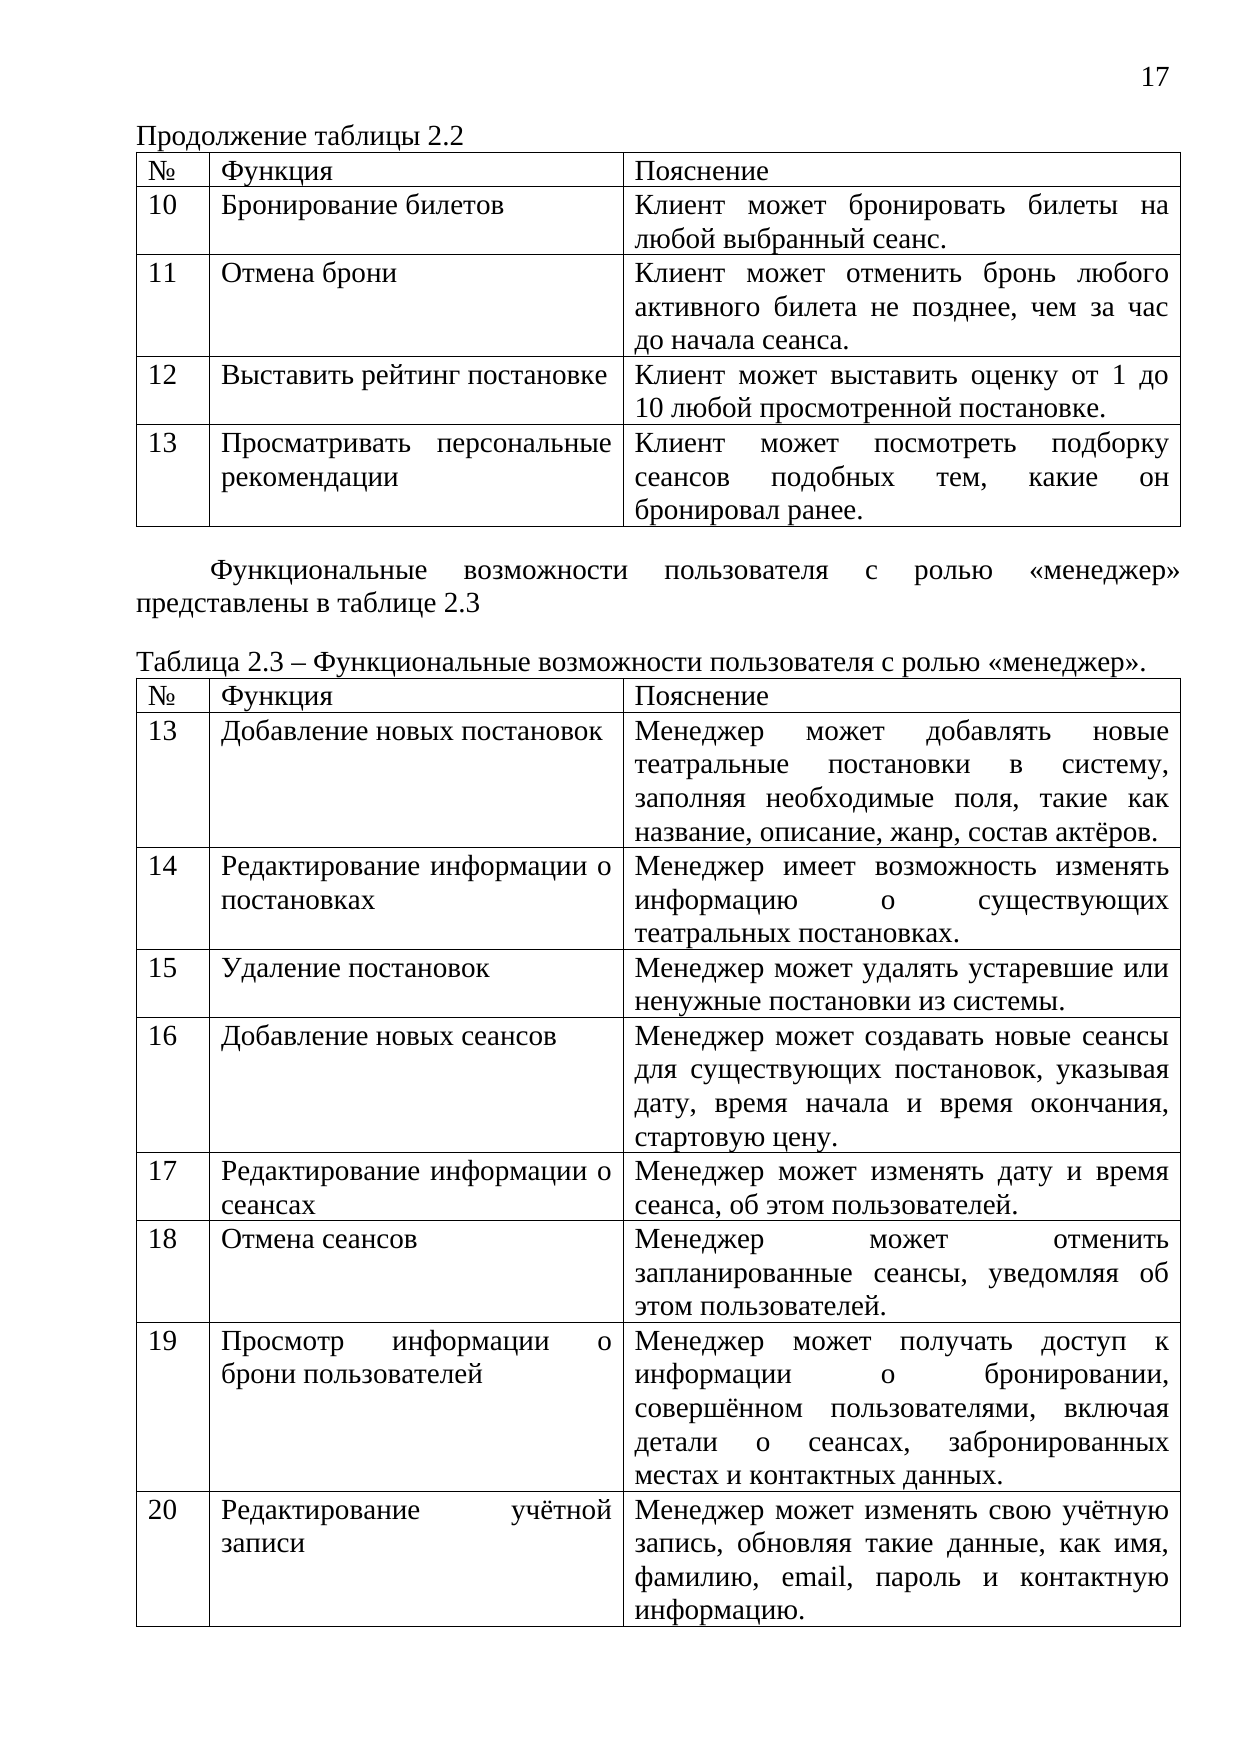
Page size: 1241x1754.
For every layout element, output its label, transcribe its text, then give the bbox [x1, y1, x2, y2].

table_cell Редактирование информации о сеансах [210, 1153, 623, 1220]
table_cell Отмена брони [210, 255, 623, 356]
table_cell Бронирование билетов [210, 187, 623, 254]
table_cell Удаление постановок [210, 950, 623, 1017]
table_cell 13 [137, 425, 209, 526]
table_header Пояснение [624, 153, 1180, 186]
table_cell 17 [137, 1153, 209, 1220]
text Продолжение таблицы 2.2 [136, 118, 1181, 152]
table_cell Выставить рейтинг постановке [210, 357, 623, 424]
table_header № [137, 153, 209, 186]
text Таблица 2.3 – Функциональные возможности пользователя с ролью «менеджер». [136, 644, 1181, 677]
table_cell 10 [137, 187, 209, 254]
table_cell Редактирование учётной записи [210, 1492, 623, 1626]
table_header Функция [210, 153, 623, 186]
table_cell 11 [137, 255, 209, 356]
table_header № [137, 679, 209, 712]
table_cell Клиент может посмотреть подборку сеансов подобных тем, какие он бронировал ранее. [624, 425, 1180, 526]
table_cell 12 [137, 357, 209, 424]
table_header Пояснение [624, 679, 1180, 712]
table_cell Просматривать персональные рекомендации [210, 425, 623, 526]
table_cell 20 [137, 1492, 209, 1626]
table_cell 15 [137, 950, 209, 1017]
table_cell Менеджер может получать доступ к информации о бронировании, совершённом пользователями, включая детали о сеансах, забронированных местах и контактных данных. [624, 1323, 1180, 1491]
table_cell Клиент может выставить оценку от 1 до 10 любой просмотренной постановке. [624, 357, 1180, 424]
table_cell Менеджер может отменить запланированные сеансы, уведомляя об этом пользователей. [624, 1221, 1180, 1322]
table_cell Менеджер может добавлять новые театральные постановки в систему, заполняя необходимые поля, такие как название, описание, жанр, состав актёров. [624, 713, 1180, 847]
table_cell Менеджер может изменять дату и время сеанса, об этом пользователей. [624, 1153, 1180, 1220]
table_cell Просмотр информации о брони пользователей [210, 1323, 623, 1491]
table_cell 13 [137, 713, 209, 847]
table_cell 19 [137, 1323, 209, 1491]
table_cell Клиент может бронировать билеты на любой выбранный сеанс. [624, 187, 1180, 254]
table_cell Добавление новых сеансов [210, 1018, 623, 1152]
table_cell Отмена сеансов [210, 1221, 623, 1322]
table_cell Клиент может отменить бронь любого активного билета не позднее, чем за час до начала сеанса. [624, 255, 1180, 356]
table_cell Добавление новых постановок [210, 713, 623, 847]
table_cell 16 [137, 1018, 209, 1152]
table_header Функция [210, 679, 623, 712]
table_cell 14 [137, 848, 209, 949]
table_cell Менеджер может изменять свою учётную запись, обновляя такие данные, как имя, фамилию, email, пароль и контактную информацию. [624, 1492, 1180, 1626]
table_cell Менеджер имеет возможность изменять информацию о существующих театральных постановках. [624, 848, 1180, 949]
table_cell Менеджер может создавать новые сеансы для существующих постановок, указывая дату, время начала и время окончания, стартовую цену. [624, 1018, 1180, 1152]
table_cell Менеджер может удалять устаревшие или ненужные постановки из системы. [624, 950, 1180, 1017]
text Функциональные возможности пользователя с ролью «менеджер» представлены в таблице 2.3 [136, 552, 1181, 619]
table_cell 18 [137, 1221, 209, 1322]
table_cell Редактирование информации о постановках [210, 848, 623, 949]
